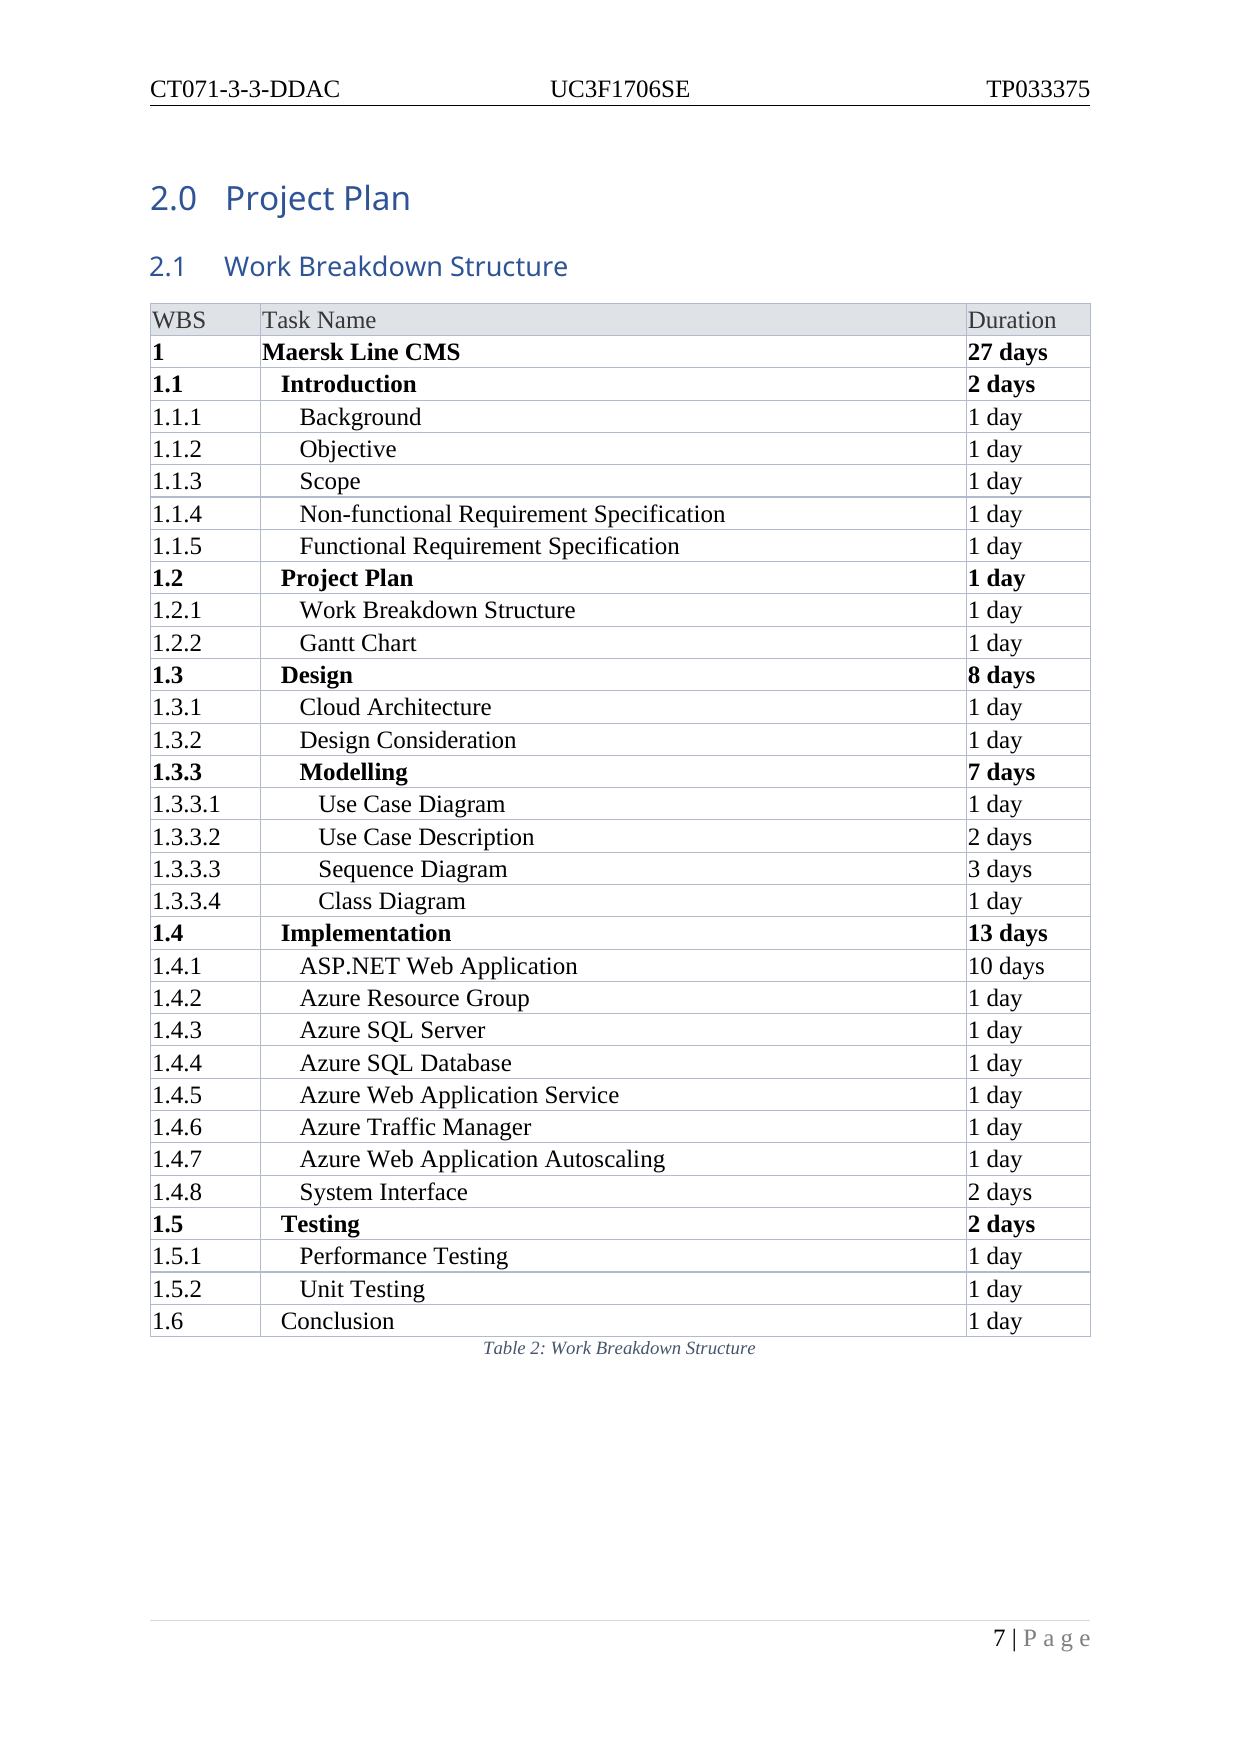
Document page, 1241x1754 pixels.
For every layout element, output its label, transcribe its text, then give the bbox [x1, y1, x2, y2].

table_cell 1 day [967, 401, 1090, 432]
table_cell 1.6 [151, 1305, 260, 1336]
table_cell 1.4.8 [151, 1176, 260, 1207]
table_cell 1 day [967, 594, 1090, 626]
table_cell ASP.NET Web Application [261, 950, 966, 981]
table_cell Introduction [261, 368, 966, 399]
table_cell 1 day [967, 788, 1090, 819]
table_cell 1.5 [151, 1208, 260, 1239]
table_cell Cloud Architecture [261, 691, 966, 722]
table_cell 1.4.6 [151, 1111, 260, 1142]
table_cell 1.1.2 [151, 433, 260, 464]
table_cell 2 days [967, 820, 1090, 852]
table_cell 1 day [967, 1046, 1090, 1078]
table_cell Modelling [261, 756, 966, 787]
table_cell Azure Web Application Service [261, 1079, 966, 1110]
table_cell 1.3.1 [151, 691, 260, 722]
table_cell 13 days [967, 917, 1090, 948]
table_cell Work Breakdown Structure [261, 594, 966, 626]
table_cell 7 days [967, 756, 1090, 787]
table_cell 2 days [967, 1176, 1090, 1207]
table_cell 1.3.3.4 [151, 885, 260, 916]
table_cell Gantt Chart [261, 627, 966, 658]
table_cell 1.4.4 [151, 1046, 260, 1078]
table_cell 1.5.1 [151, 1240, 260, 1271]
table_cell Objective [261, 433, 966, 464]
table_cell Design [261, 659, 966, 690]
table_cell Use Case Description [261, 820, 966, 852]
table_cell 1.3.3.2 [151, 820, 260, 852]
table_cell 1.1.3 [151, 465, 260, 496]
table_cell Azure SQL Database [261, 1046, 966, 1078]
table_cell Project Plan [261, 562, 966, 593]
table_cell 1 day [967, 562, 1090, 593]
table_cell Unit Testing [261, 1273, 966, 1304]
table_cell 1 day [967, 1079, 1090, 1110]
table_cell 1 day [967, 1240, 1090, 1271]
table_cell 1 day [967, 982, 1090, 1013]
table_header WBS [151, 304, 260, 335]
subtitle Work Breakdown Structure [149, 247, 1090, 284]
table_cell 2 days [967, 368, 1090, 399]
table_cell 10 days [967, 950, 1090, 981]
text Table 2: Work Breakdown Structure [150, 1337, 1090, 1358]
table_cell 1.3.3 [151, 756, 260, 787]
table_cell 27 days [967, 336, 1090, 367]
table_cell 1.5.2 [151, 1273, 260, 1304]
table_header Duration [967, 304, 1090, 335]
table_cell 1.4.3 [151, 1014, 260, 1045]
table_cell Maersk Line CMS [261, 336, 966, 367]
table_cell Functional Requirement Specification [261, 530, 966, 561]
table_cell 1 day [967, 530, 1090, 561]
table_cell Testing [261, 1208, 966, 1239]
table_cell 1 day [967, 885, 1090, 916]
table_cell Performance Testing [261, 1240, 966, 1271]
table_cell Azure SQL Server [261, 1014, 966, 1045]
table_cell 1 day [967, 433, 1090, 464]
table_cell 1.4.5 [151, 1079, 260, 1110]
table_cell Implementation [261, 917, 966, 948]
table_cell 1.4.2 [151, 982, 260, 1013]
table_cell 1.2.1 [151, 594, 260, 626]
table_cell 1 day [967, 1014, 1090, 1045]
table_cell 1.4 [151, 917, 260, 948]
table_cell 1.2 [151, 562, 260, 593]
table_cell 1 day [967, 724, 1090, 755]
table_cell 1 day [967, 627, 1090, 658]
table_cell 1.2.2 [151, 627, 260, 658]
table_cell System Interface [261, 1176, 966, 1207]
table_cell Class Diagram [261, 885, 966, 916]
table_cell 1.1.4 [151, 498, 260, 529]
table_cell Conclusion [261, 1305, 966, 1336]
table_header Task Name [261, 304, 966, 335]
table_cell 1 day [967, 498, 1090, 529]
table_cell 1 [151, 336, 260, 367]
table_cell 3 days [967, 853, 1090, 884]
table_cell 1.3.3.3 [151, 853, 260, 884]
table_cell 2 days [967, 1208, 1090, 1239]
table_cell 1 day [967, 691, 1090, 722]
table_cell 1.3.3.1 [151, 788, 260, 819]
table_cell 1 day [967, 1305, 1090, 1336]
table_cell 1.1.1 [151, 401, 260, 432]
table_cell 1.4.1 [151, 950, 260, 981]
table_cell 1 day [967, 1143, 1090, 1174]
table_cell Use Case Diagram [261, 788, 966, 819]
table_cell Background [261, 401, 966, 432]
table_cell 1.3 [151, 659, 260, 690]
table_cell 1.1.5 [151, 530, 260, 561]
table_cell Azure Web Application Autoscaling [261, 1143, 966, 1174]
subtitle Project Plan [150, 175, 1090, 220]
table_cell Scope [261, 465, 966, 496]
table_cell Design Consideration [261, 724, 966, 755]
table_cell Azure Traffic Manager [261, 1111, 966, 1142]
table_cell Azure Resource Group [261, 982, 966, 1013]
table_cell 1.3.2 [151, 724, 260, 755]
table_cell 8 days [967, 659, 1090, 690]
table_cell 1 day [967, 1273, 1090, 1304]
table_cell 1 day [967, 465, 1090, 496]
table_cell 1.4.7 [151, 1143, 260, 1174]
table_cell Non-functional Requirement Specification [261, 498, 966, 529]
table_cell 1.1 [151, 368, 260, 399]
table_cell 1 day [967, 1111, 1090, 1142]
table_cell Sequence Diagram [261, 853, 966, 884]
